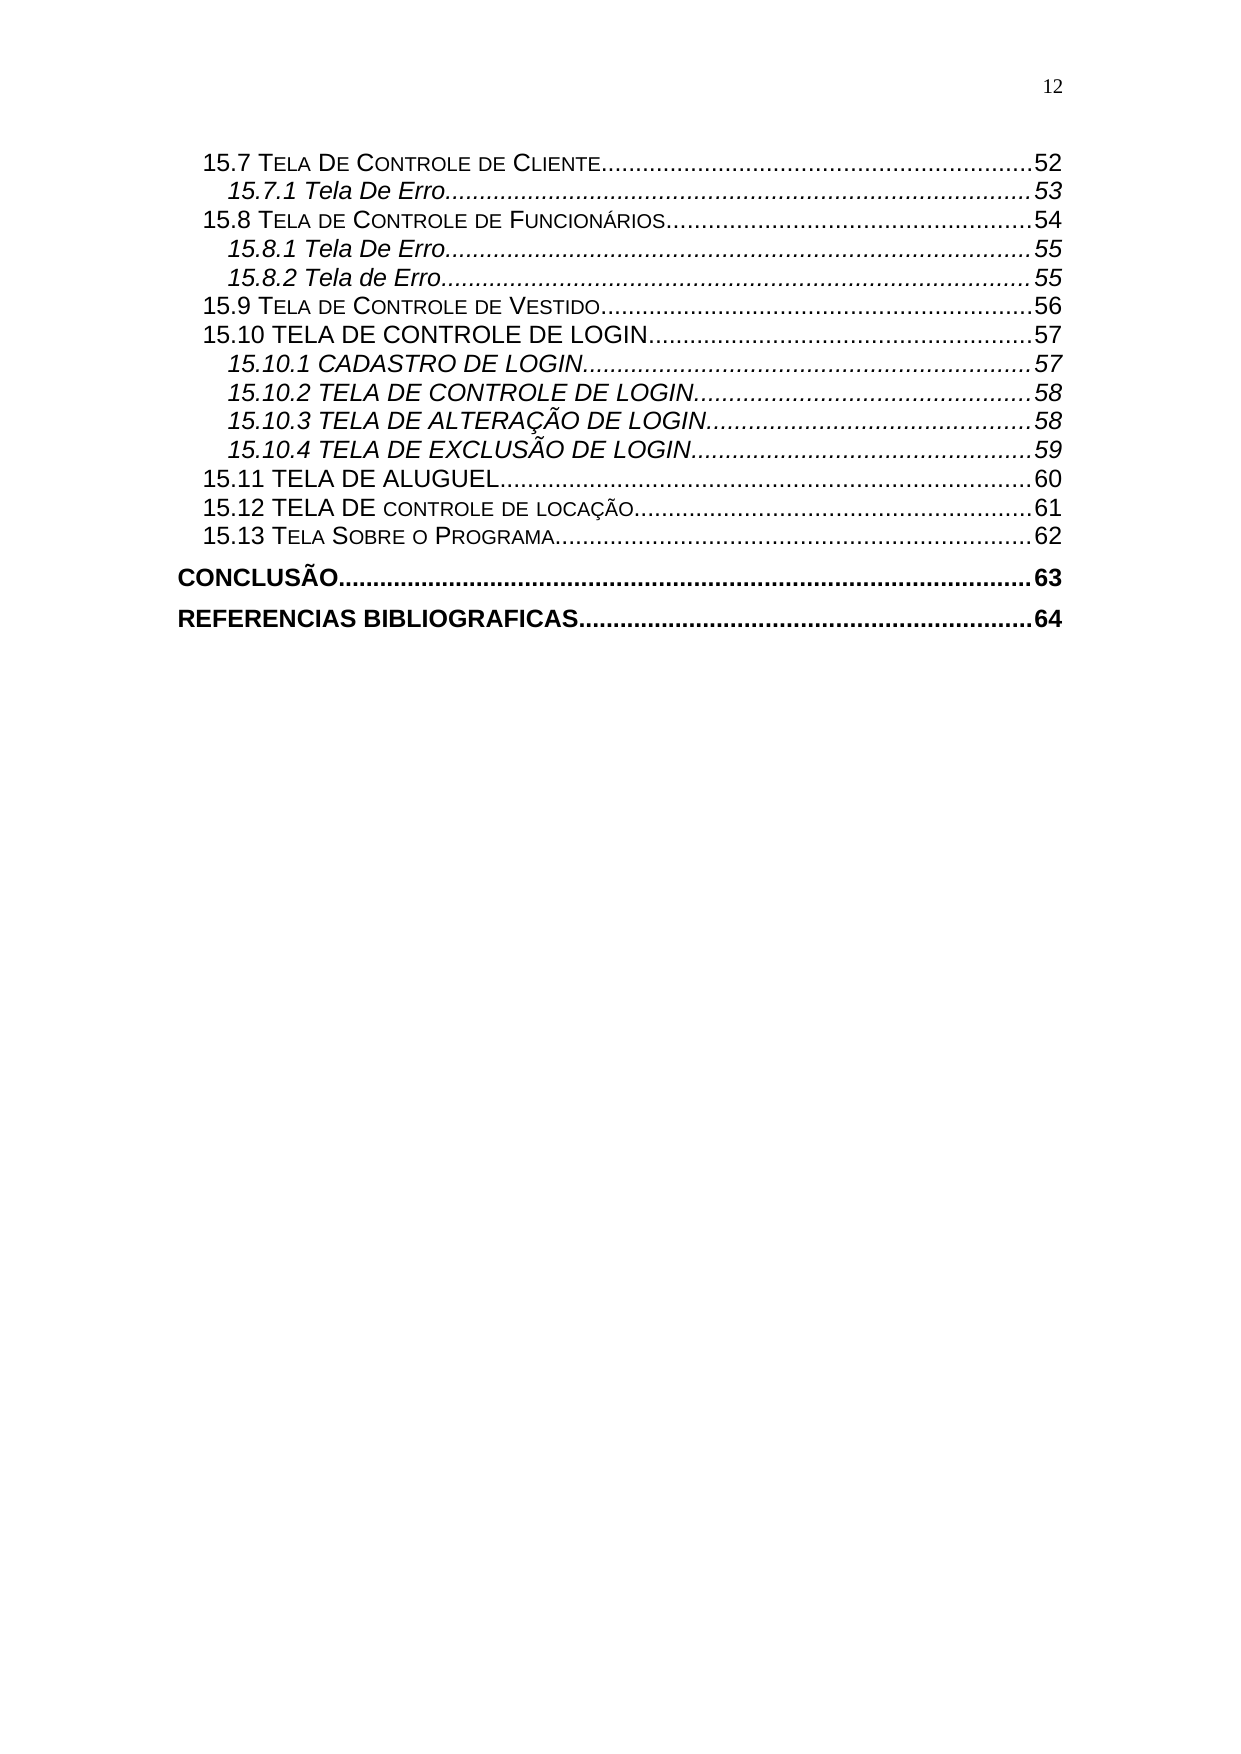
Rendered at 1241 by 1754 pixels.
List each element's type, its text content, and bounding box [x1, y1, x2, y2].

text 15.8.2 Tela de Erro 55 [227, 263, 1063, 291]
text REFERENCIAS BIBLIOGRAFICAS 64 [177, 604, 1063, 633]
text 15.9 Tela de Controle de Vestido 56 [202, 291, 1063, 320]
text 15.10.4 TELA DE EXCLUSÃO DE LOGIN 59 [227, 435, 1063, 464]
text 15.10.2 TELA DE CONTROLE DE LOGIN 58 [227, 378, 1063, 406]
text CONCLUSÃO 63 [177, 563, 1063, 591]
text 15.13 Tela Sobre o Programa 62 [202, 521, 1063, 550]
text 15.12 TELA DE controle de locação 61 [202, 493, 1063, 521]
text 15.7 Tela De Controle de Cliente 52 [202, 148, 1063, 176]
text 15.10 TELA DE CONTROLE DE LOGIN 57 [202, 320, 1063, 349]
text 15.7.1 Tela De Erro 53 [227, 176, 1063, 205]
text 15.8.1 Tela De Erro 55 [227, 234, 1063, 263]
text 15.10.3 TELA DE ALTERAÇÃO DE LOGIN 58 [227, 406, 1063, 435]
text 15.11 TELA DE ALUGUEL 60 [202, 464, 1063, 493]
text 15.8 Tela de Controle de Funcionários 54 [202, 205, 1063, 234]
text 15.10.1 CADASTRO DE LOGIN 57 [227, 349, 1063, 378]
